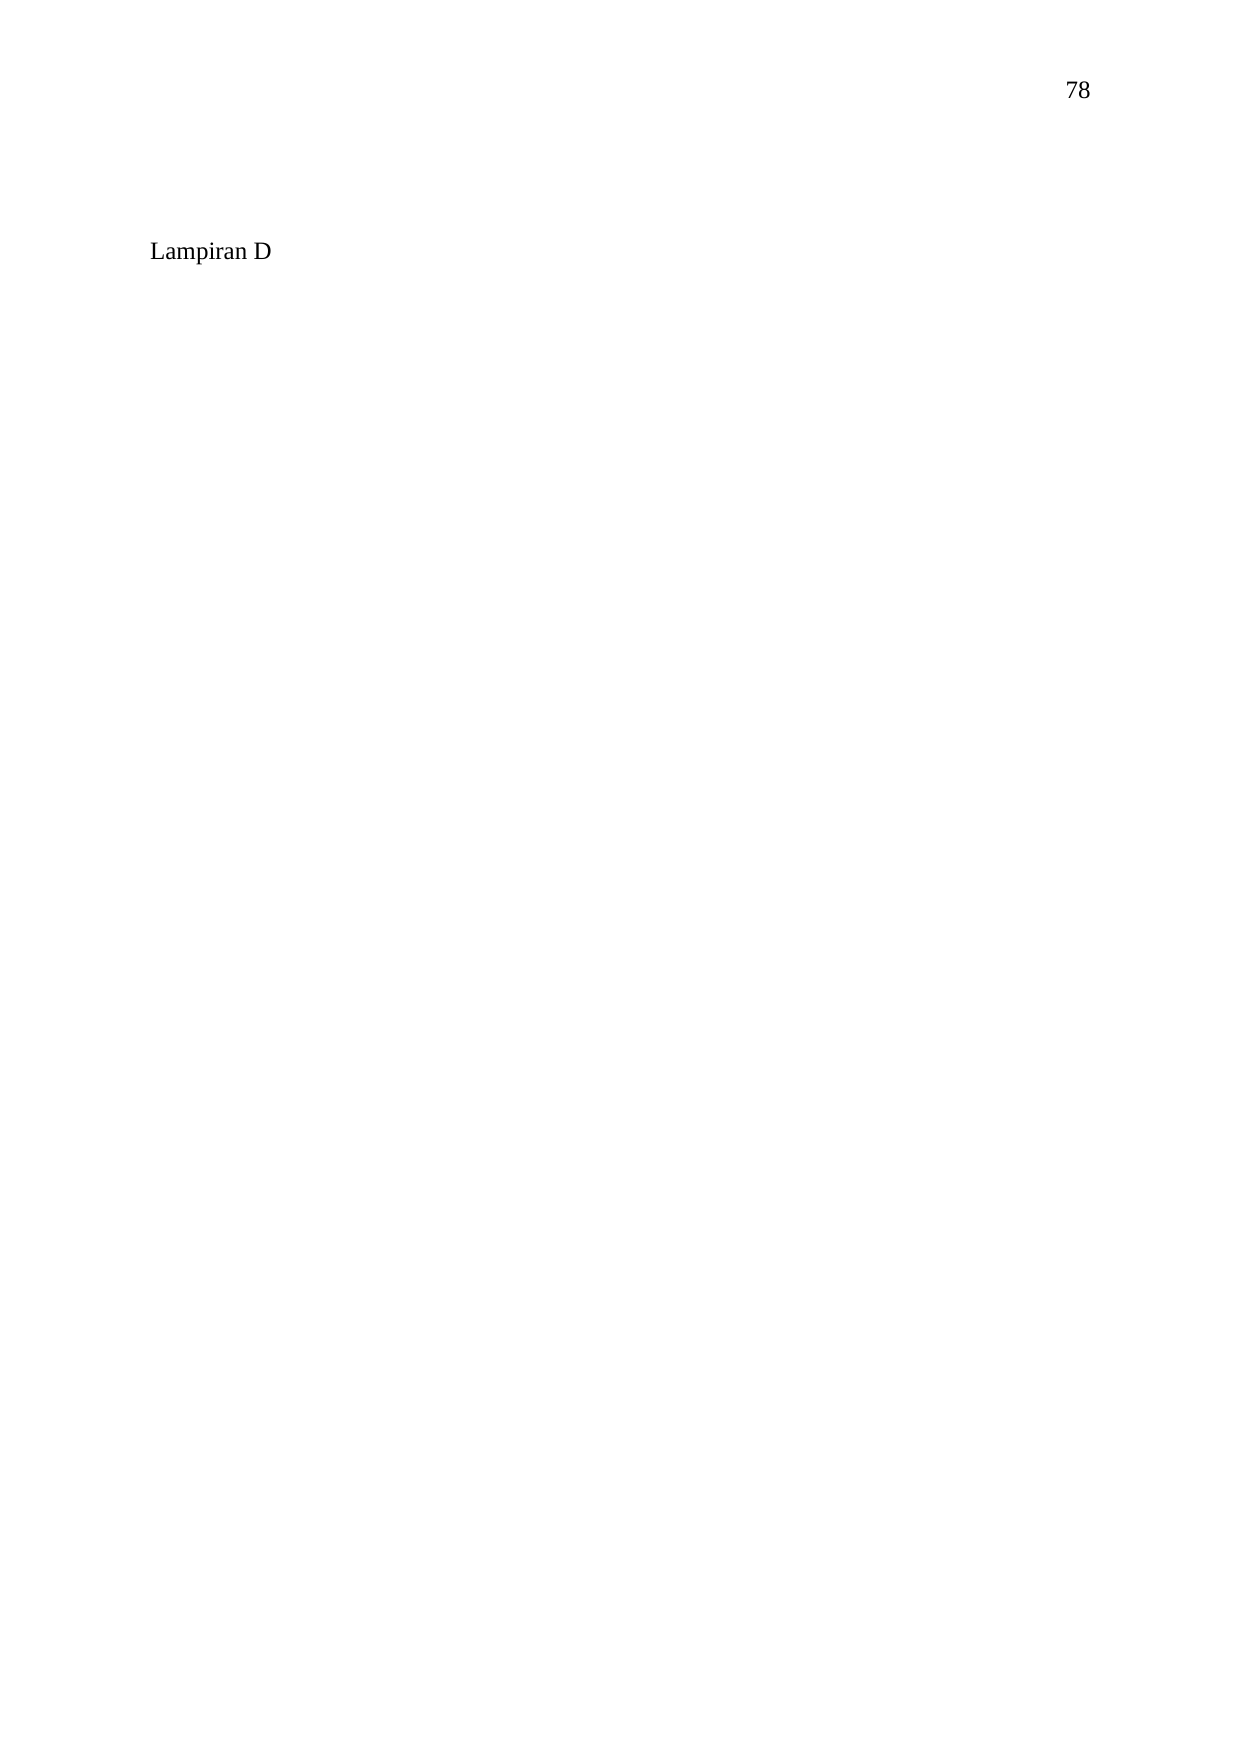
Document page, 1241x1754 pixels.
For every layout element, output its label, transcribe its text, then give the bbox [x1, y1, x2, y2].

text Lampiran D [150, 236, 1090, 265]
